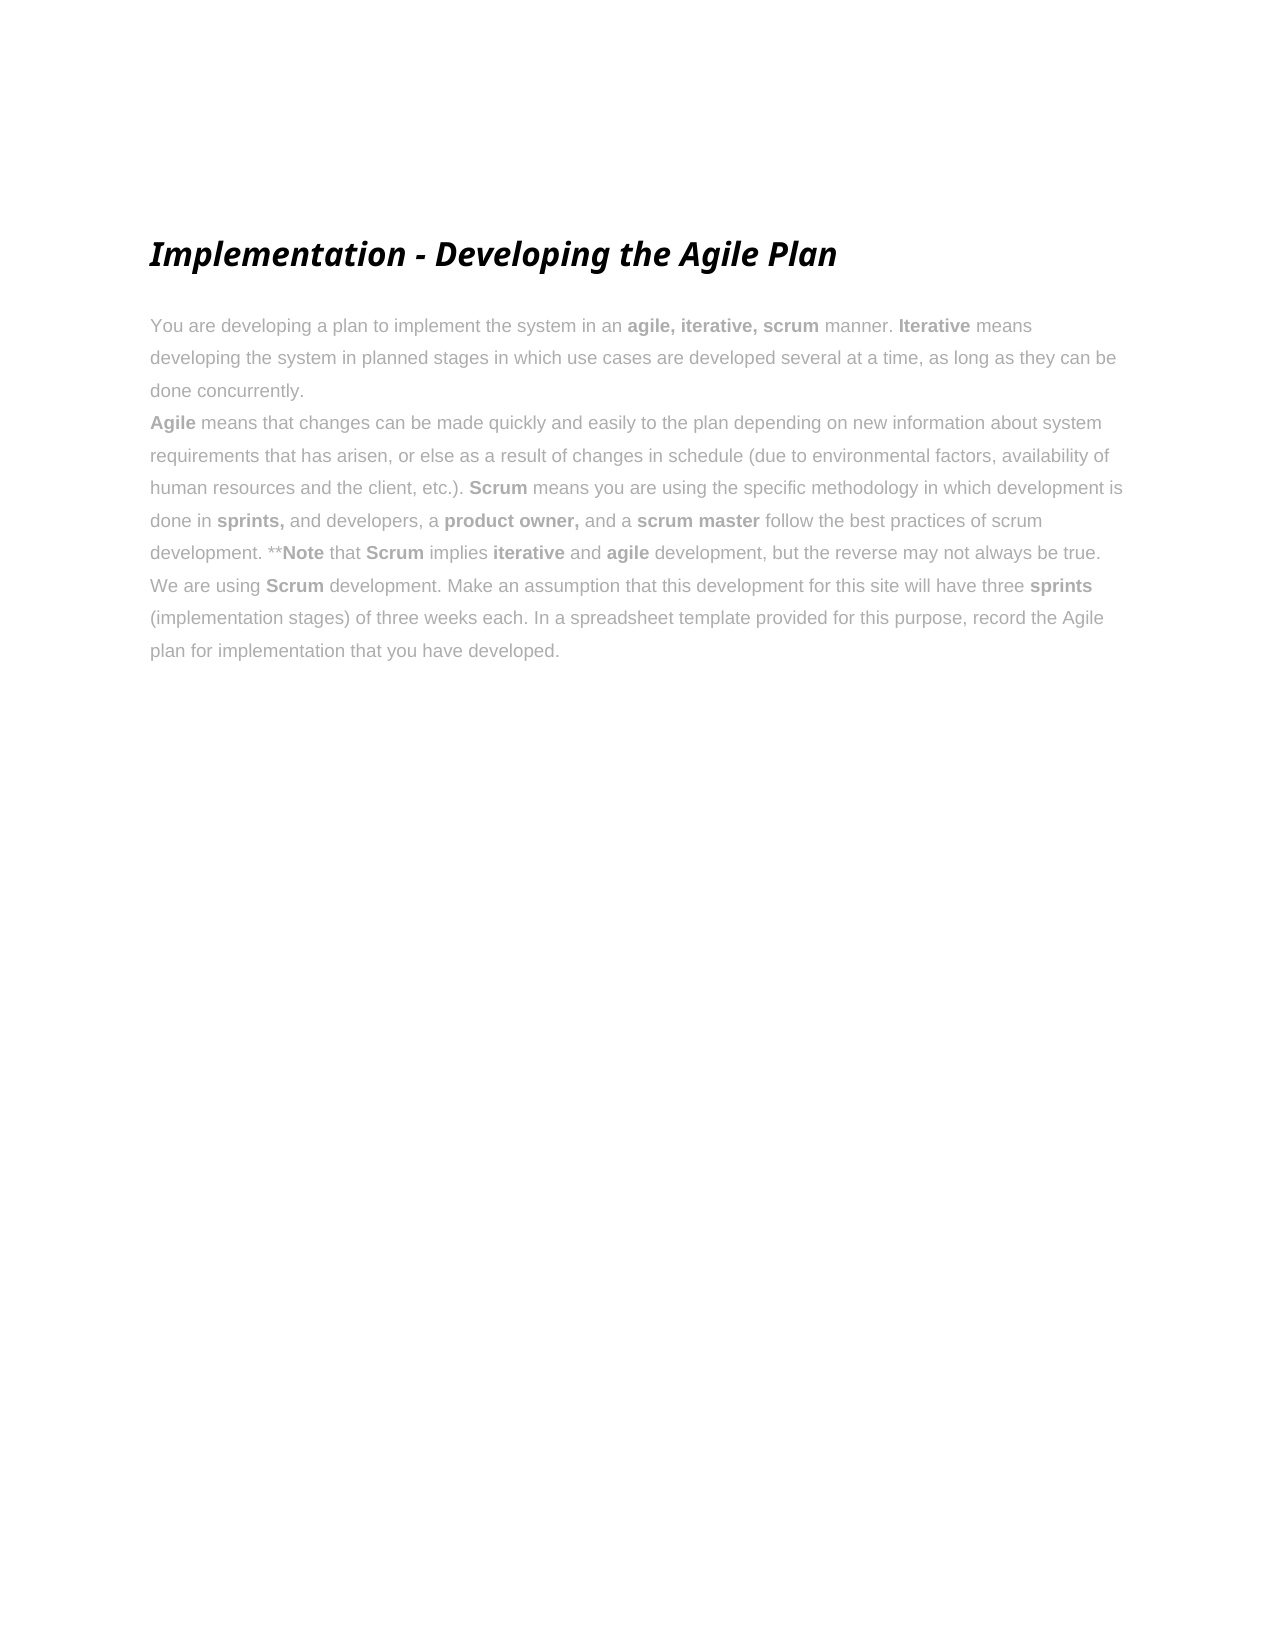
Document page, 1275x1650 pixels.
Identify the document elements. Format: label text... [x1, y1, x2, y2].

subtitle Implementation - Developing the Agile Plan [150, 221, 1125, 286]
text You are developing a plan to implement the system in an agile, iterative, scrum manner. Iterative means developing the system in planned stages in which use cases are developed several at a time, as long as they can be done concurrently. [150, 309, 1125, 406]
text Agile means that changes can be made quickly and easily to the plan depending on new information about system requirements that has arisen, or else as a result of changes in schedule (due to environmental factors, availability of human resources and the client, etc.). Scrum means you are using the specific methodology in which development is done in sprints, and developers, a product owner, and a scrum master follow the best practices of scrum development. **Note that Scrum implies iterative and agile development, but the reverse may not always be true. We are using Scrum development. Make an assumption that this development for this site will have three sprints (implementation stages) of three weeks each. In a spreadsheet template provided for this purpose, record the Agile plan for implementation that you have developed. [150, 406, 1125, 666]
